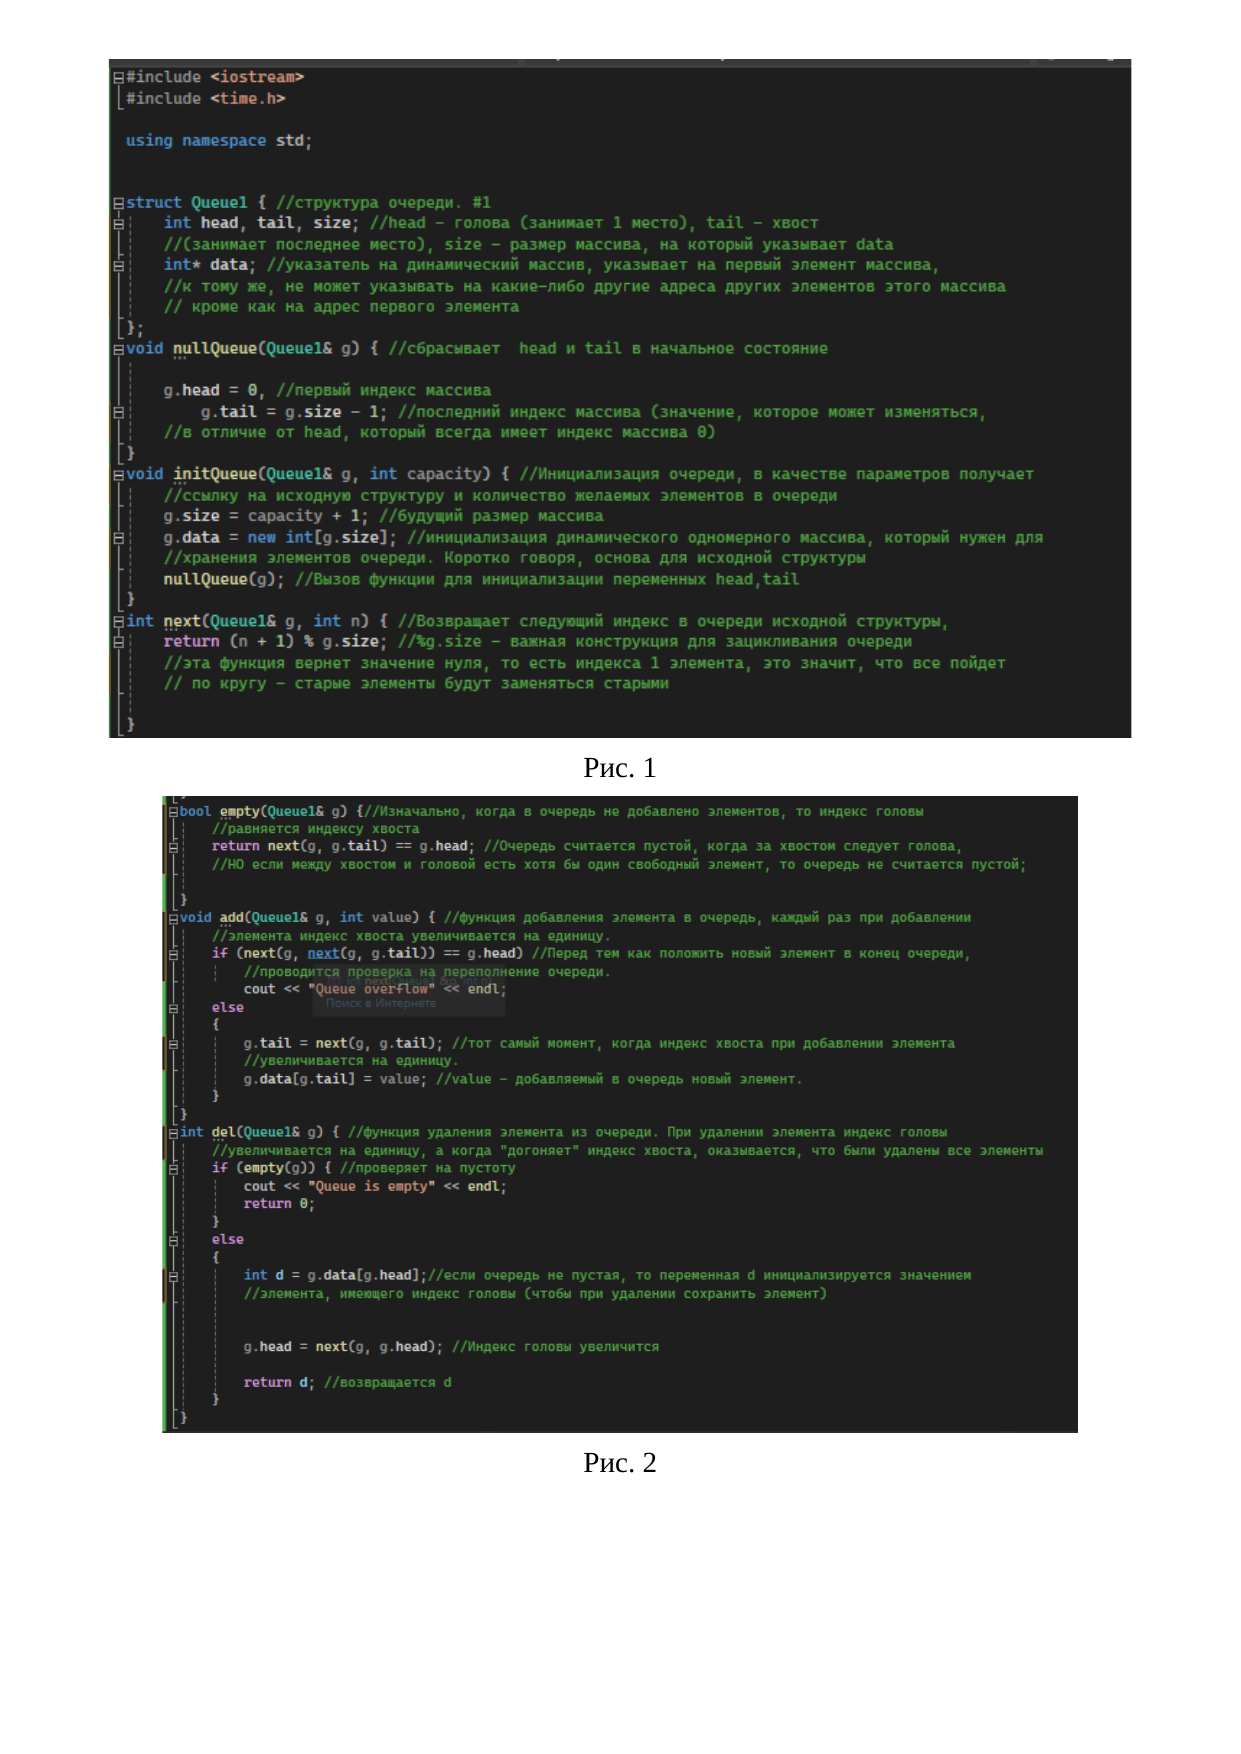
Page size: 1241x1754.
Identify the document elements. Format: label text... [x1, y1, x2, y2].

picture [162, 796, 1078, 1433]
text Рис. 2 [59, 1445, 1181, 1479]
text Рис. 1 [59, 751, 1181, 784]
picture [108, 59, 1132, 738]
